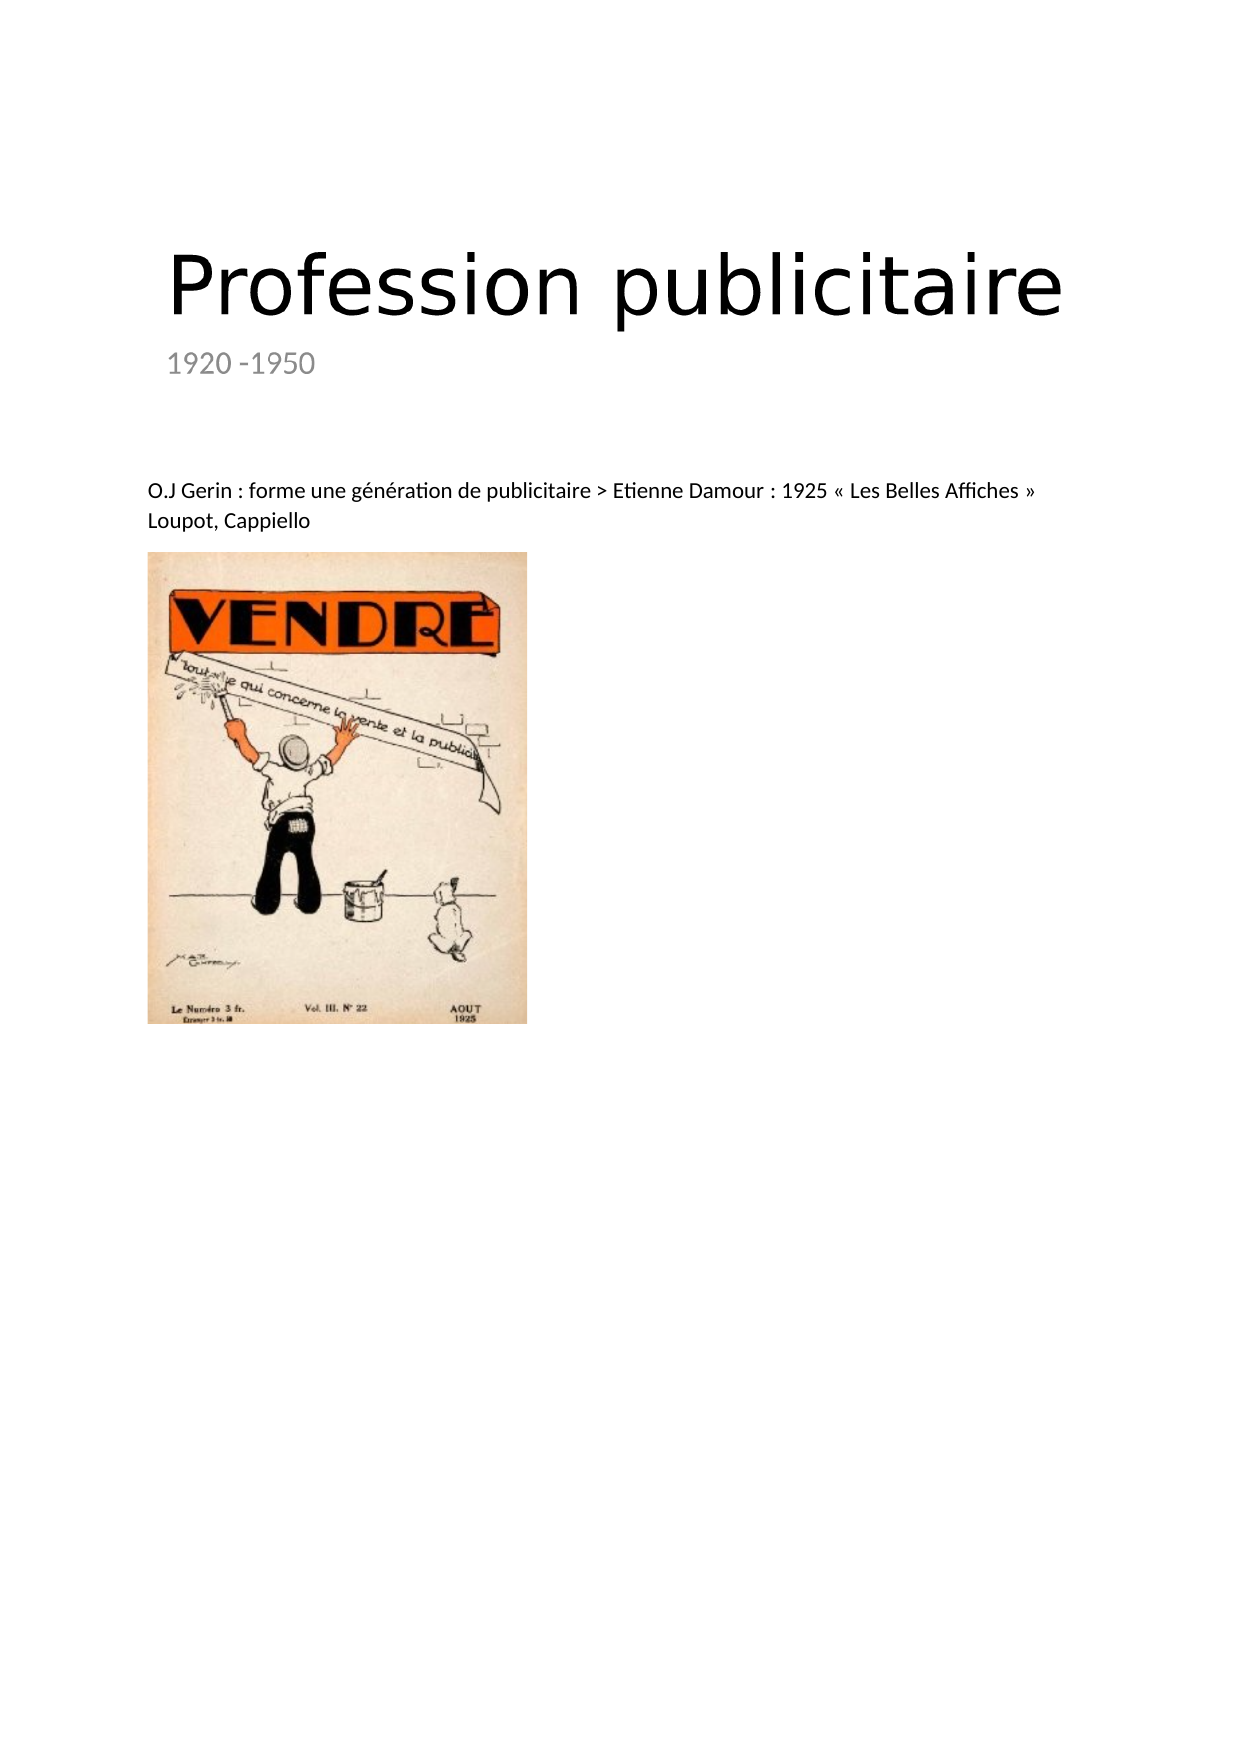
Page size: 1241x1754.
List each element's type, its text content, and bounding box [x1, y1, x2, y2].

text O.J Gerin : forme une génération de publicitaire > Etienne Damour : 1925 « Les Belles Affiches » Loupot, Cappiello [148, 476, 1093, 534]
picture [147, 147, 1093, 411]
picture [147, 552, 528, 1024]
